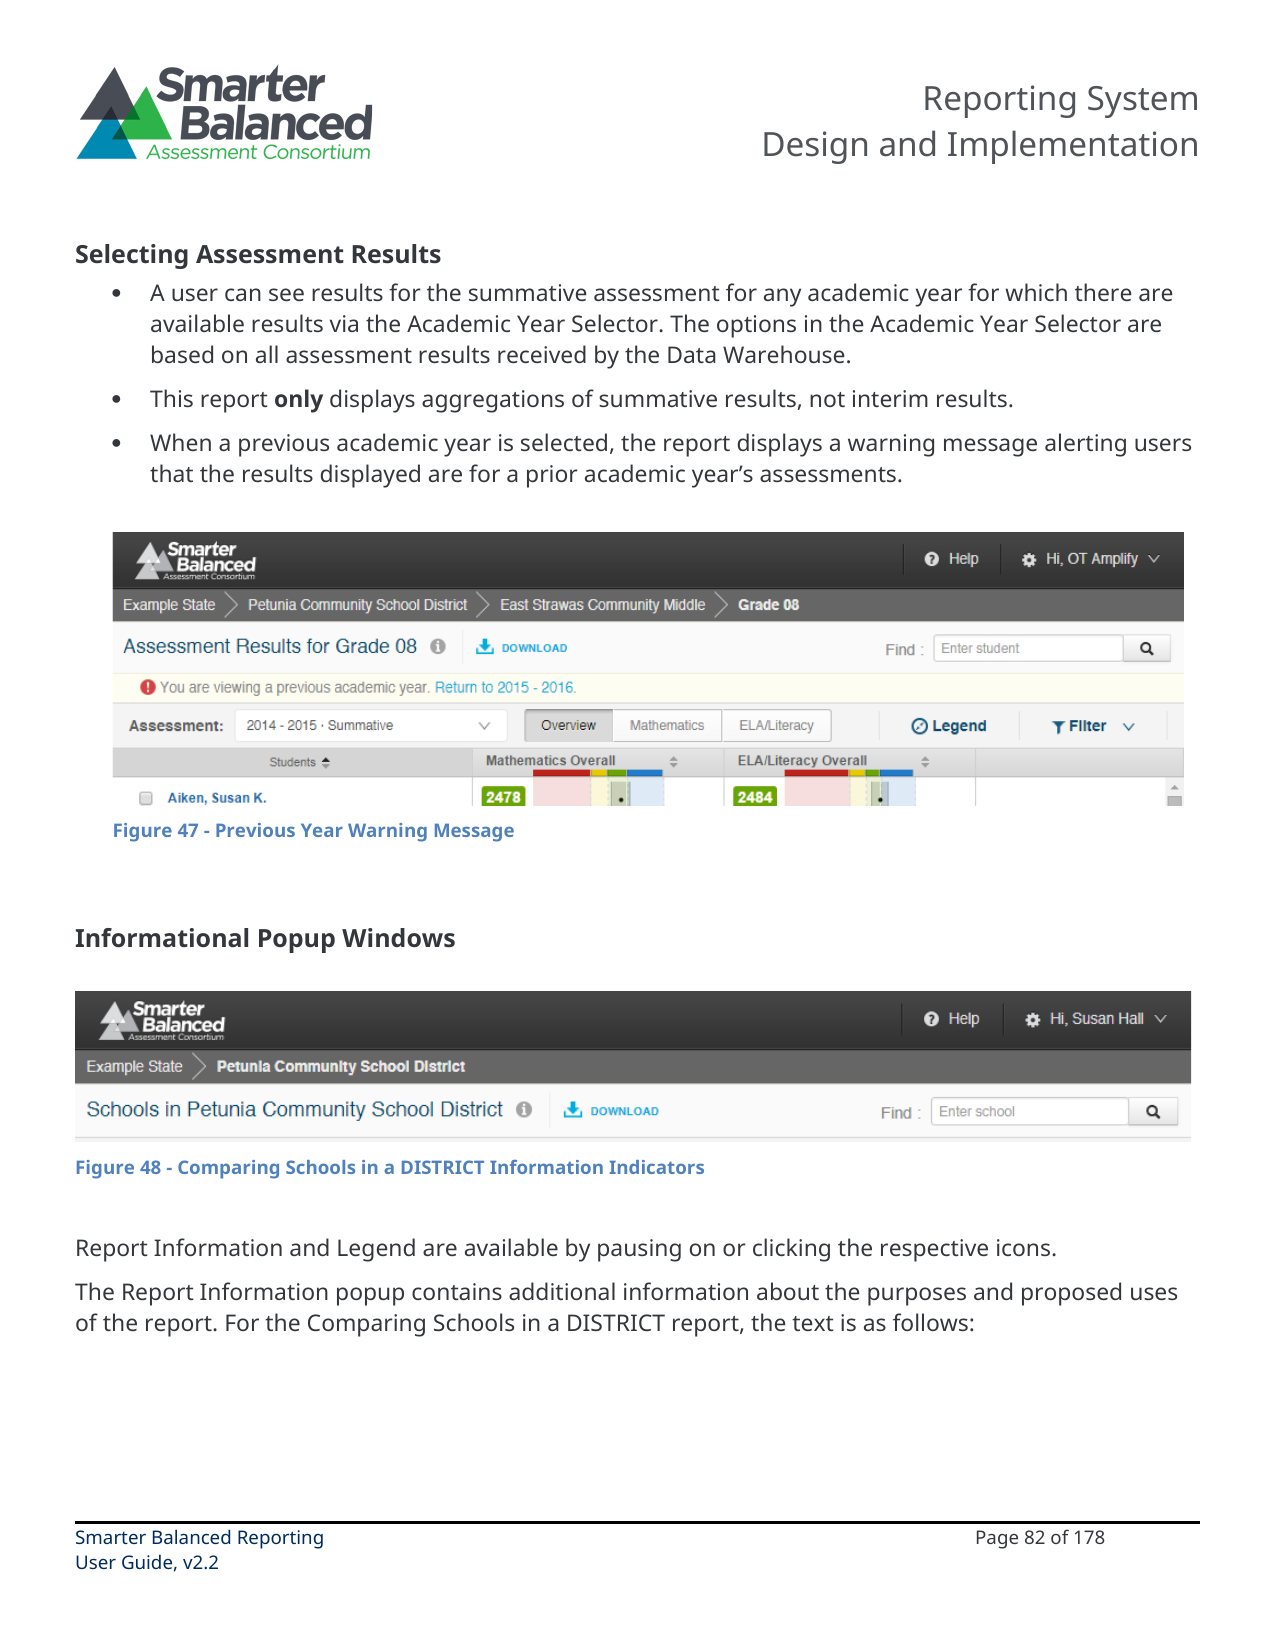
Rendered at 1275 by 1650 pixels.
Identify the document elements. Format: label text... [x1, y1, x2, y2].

text The Report Information popup contains additional information about the purposes and proposed uses of the report. For the Comparing Schools in a DISTRICT report, the text is as follows: [75, 1276, 1200, 1338]
list When a previous academic year is selected, the report displays a warning message alerting users that the results displayed are for a prior academic year’s assessments. [112, 427, 1200, 489]
list A user can see results for the summative assessment for any academic year for which there are available results via the Academic Year Selector. The options in the Academic Year Selector are based on all assessment results received by the Data Warehouse. [112, 277, 1200, 370]
list This report only displays aggregations of summative results, not interim results. [112, 383, 1200, 414]
picture [112, 532, 1184, 806]
picture [75, 991, 1192, 1142]
picture [76, 64, 373, 159]
subtitle Selecting Assessment Results [75, 236, 1200, 270]
text Report Information and Legend are available by pausing on or clicking the respective icons. [75, 1232, 1200, 1263]
subtitle Informational Popup Windows [75, 920, 1200, 954]
